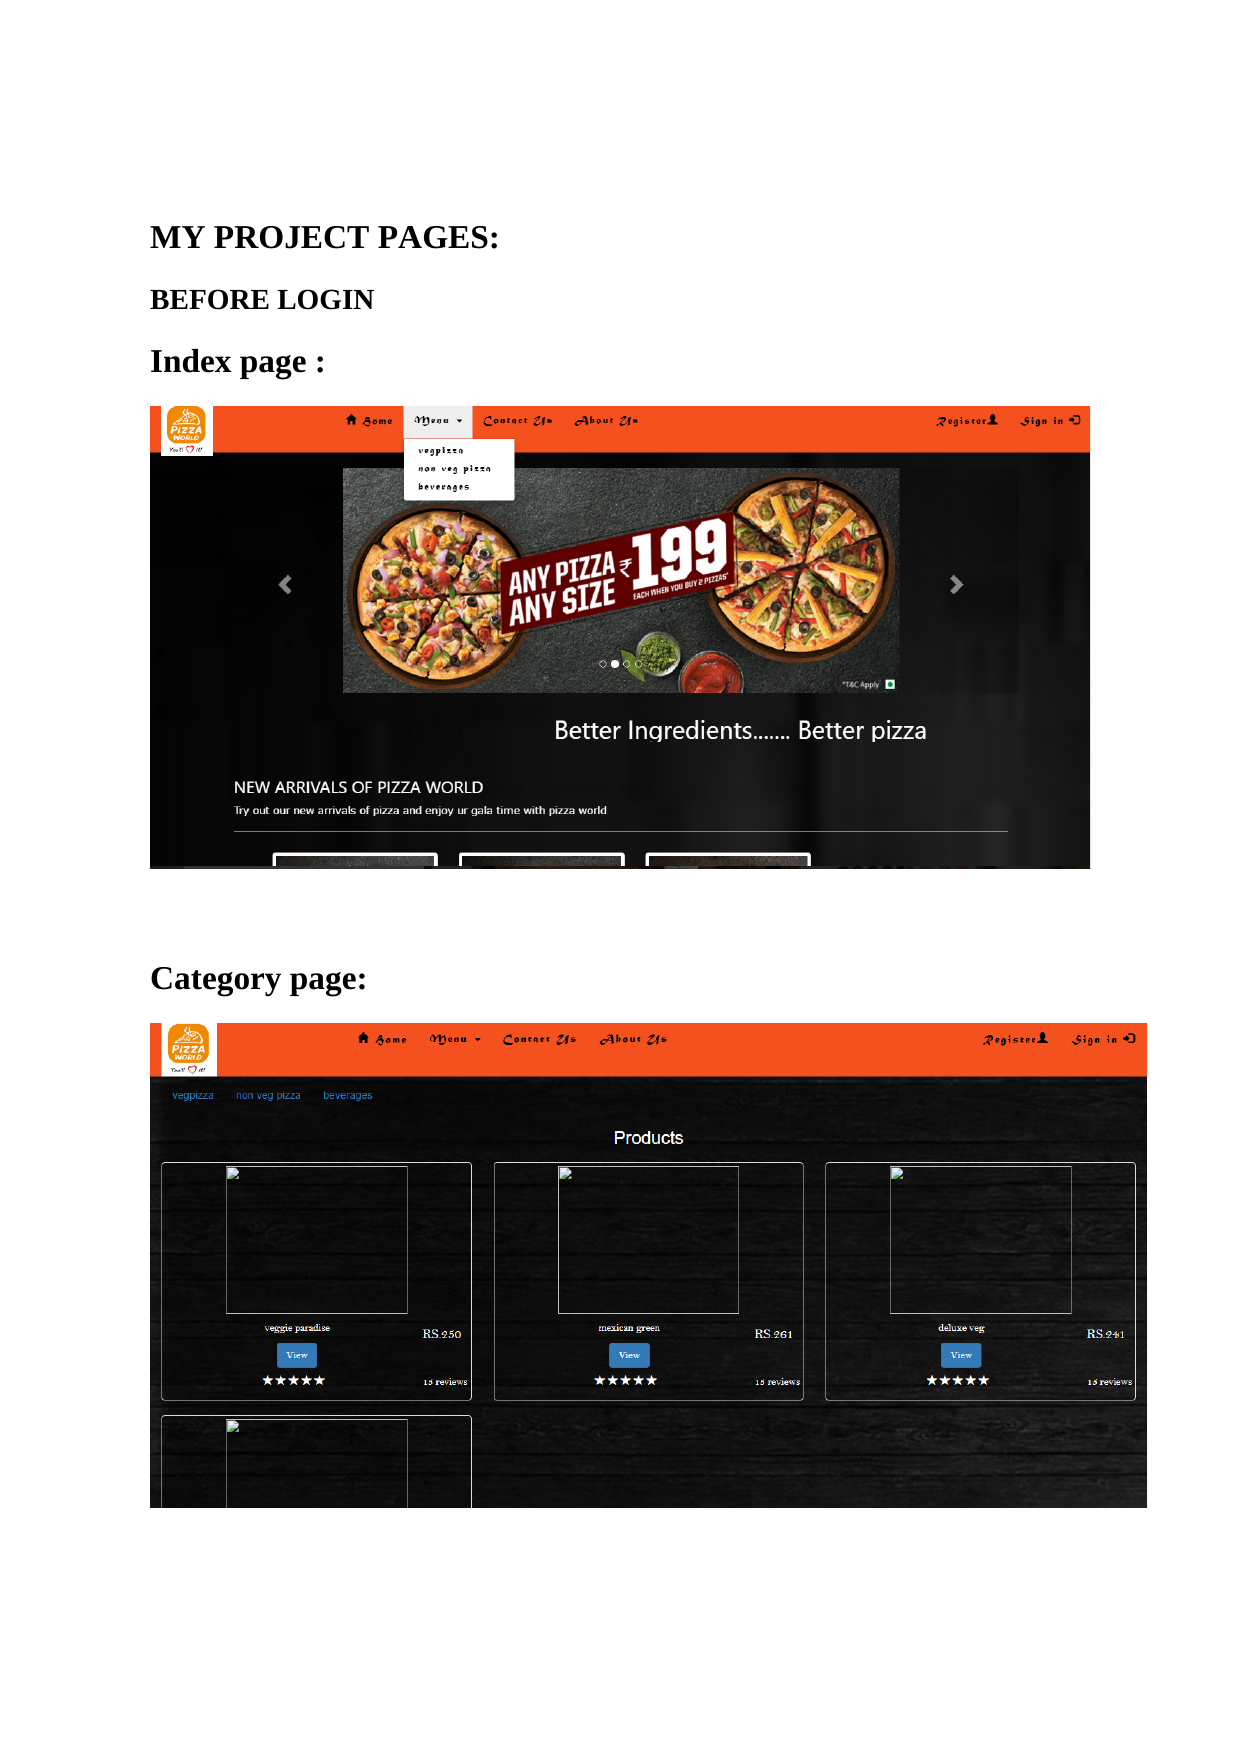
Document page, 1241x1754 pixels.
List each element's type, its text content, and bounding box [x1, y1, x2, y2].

text Category page: [150, 1026, 1090, 1064]
text Index page : [150, 409, 1090, 448]
text BEFORE LOGIN [150, 350, 1090, 383]
text MY PROJECT PAGES: [150, 285, 1090, 323]
picture [150, 1091, 1148, 1576]
picture [150, 474, 1091, 937]
